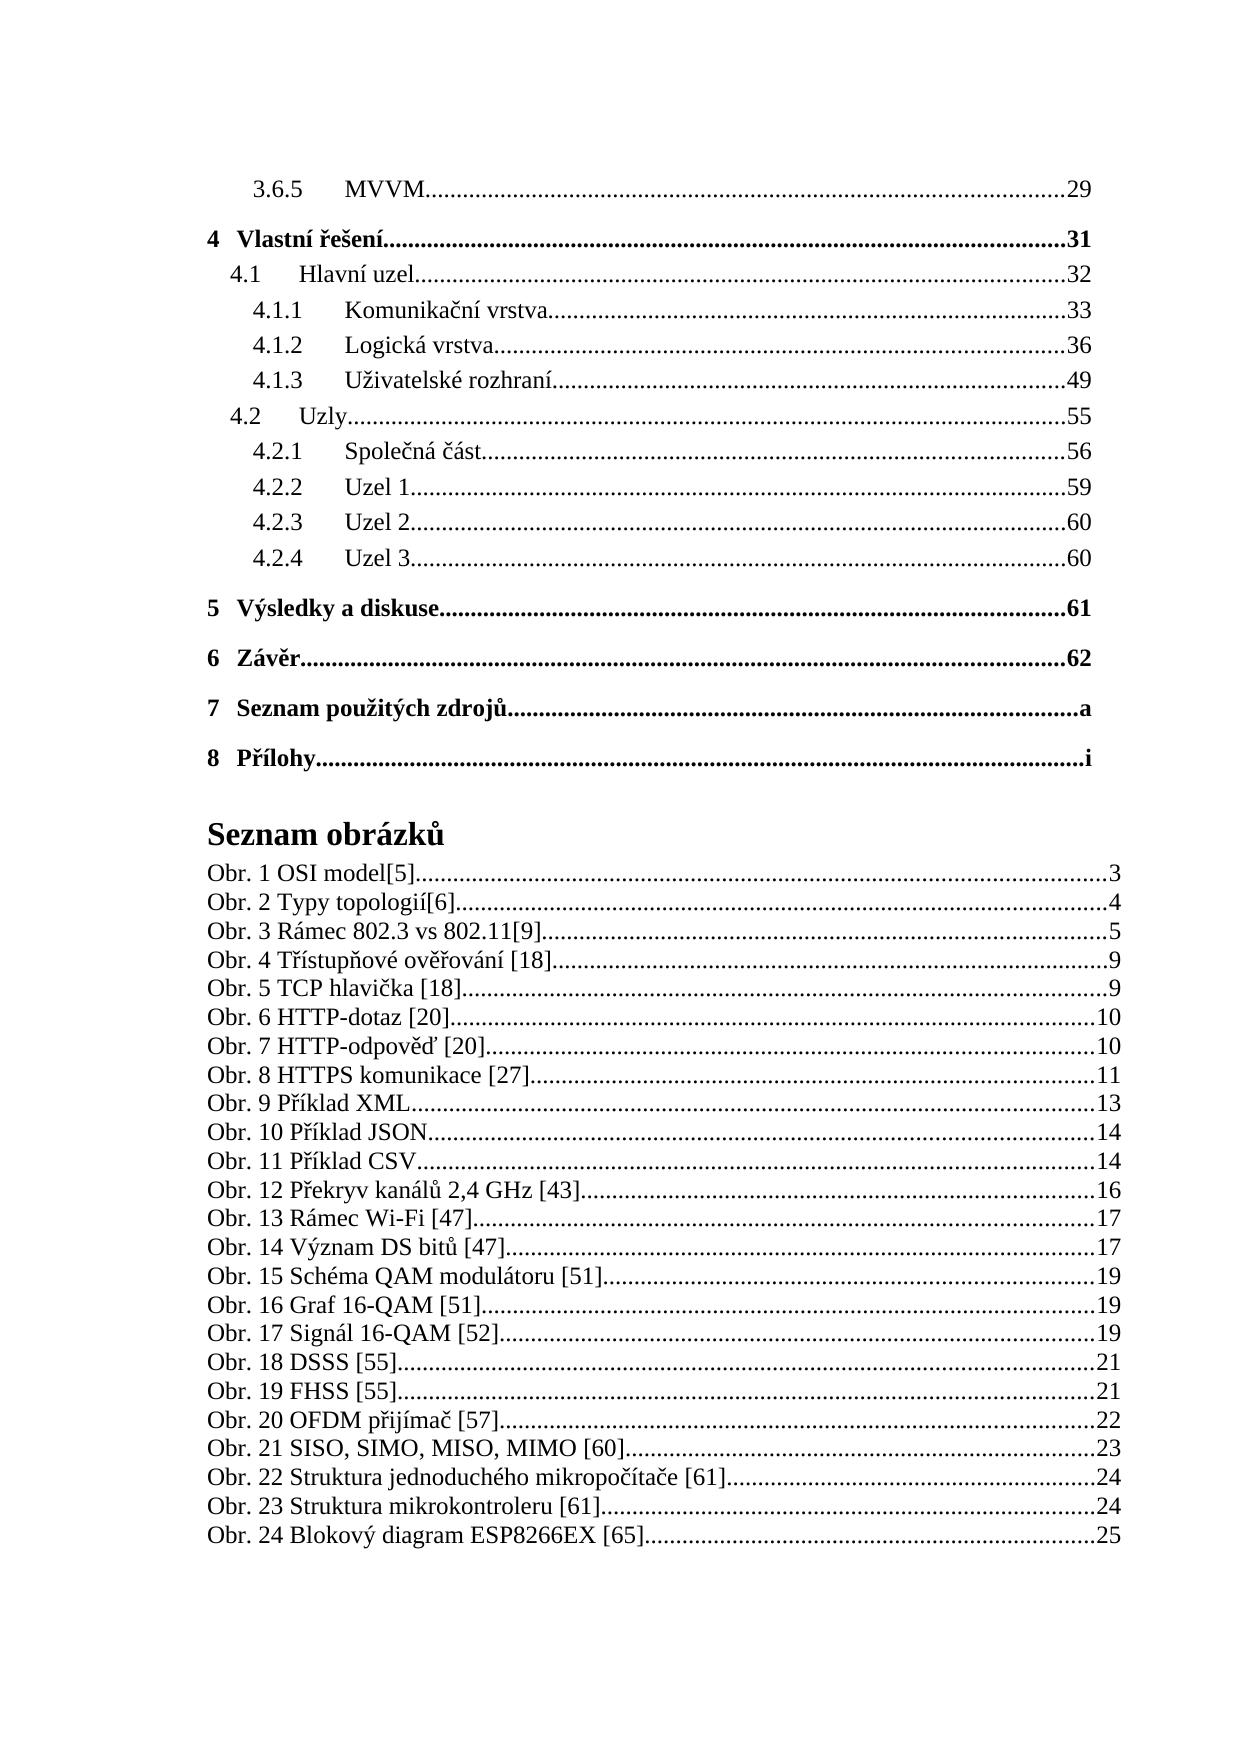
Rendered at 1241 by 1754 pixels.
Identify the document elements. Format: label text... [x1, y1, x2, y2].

text 6 Závěr 62 [207, 646, 1122, 671]
text Obr. 18 DSSS [55] 21 [207, 1347, 1122, 1376]
text Obr. 5 TCP hlavička [18] 9 [207, 973, 1122, 1002]
text 4.1.2 Logická vrstva 36 [253, 333, 1122, 358]
text 4.2.2 Uzel 1 59 [253, 475, 1122, 500]
text 4.2 Uzly 55 [230, 404, 1122, 429]
text 5 Výsledky a diskuse 61 [207, 596, 1122, 621]
text 4.1.3 Uživatelské rozhraní 49 [253, 369, 1122, 394]
text Obr. 7 HTTP-odpověď [20] 10 [207, 1031, 1122, 1060]
text Obr. 4 Třístupňové ověřování [18] 9 [207, 945, 1122, 973]
text Obr. 24 Blokový diagram ESP8266EX [65] 25 [207, 1520, 1122, 1548]
text Obr. 19 FHSS [55] 21 [207, 1376, 1122, 1405]
text Obr. 1 OSI model[5] 3 [207, 858, 1122, 887]
text Obr. 3 Rámec 802.3 vs 802.11[9] 5 [207, 916, 1122, 945]
text 4 Vlastní řešení 31 [207, 227, 1122, 252]
text 4.2.3 Uzel 2 60 [253, 511, 1122, 536]
text Obr. 23 Struktura mikrokontroleru [61] 24 [207, 1491, 1122, 1520]
text Obr. 21 SISO, SIMO, MISO, MIMO [60] 23 [207, 1433, 1122, 1462]
text Seznam obrázků [207, 814, 1122, 853]
text Obr. 15 Schéma QAM modulátoru [51] 19 [207, 1261, 1122, 1290]
text 4.1.1 Komunikační vrstva 33 [253, 298, 1122, 323]
text 4.1 Hlavní uzel 32 [230, 263, 1122, 288]
text 4.2.4 Uzel 3 60 [253, 546, 1122, 571]
text 3.6.5 MVVM 29 [253, 177, 1122, 202]
text Obr. 17 Signál 16-QAM [52] 19 [207, 1318, 1122, 1347]
text Obr. 9 Příklad XML 13 [207, 1088, 1122, 1117]
text Obr. 14 Význam DS bitů [47] 17 [207, 1232, 1122, 1261]
text Obr. 22 Struktura jednoduchého mikropočítače [61] 24 [207, 1462, 1122, 1491]
text Obr. 10 Příklad JSON 14 [207, 1117, 1122, 1146]
text Obr. 12 Překryv kanálů 2,4 GHz [43] 16 [207, 1175, 1122, 1203]
text Obr. 6 HTTP-dotaz [20] 10 [207, 1002, 1122, 1031]
text 7 Seznam použitých zdrojů a [207, 696, 1122, 721]
text Obr. 20 OFDM přijímač [57] 22 [207, 1405, 1122, 1433]
text Obr. 11 Příklad CSV 14 [207, 1146, 1122, 1175]
text Obr. 8 HTTPS komunikace [27] 11 [207, 1060, 1122, 1088]
text Obr. 16 Graf 16-QAM [51] 19 [207, 1290, 1122, 1318]
text Obr. 13 Rámec Wi-Fi [47] 17 [207, 1203, 1122, 1232]
text 8 Přílohy i [207, 746, 1122, 771]
text 4.2.1 Společná část 56 [253, 440, 1122, 465]
text Obr. 2 Typy topologií[6] 4 [207, 887, 1122, 916]
